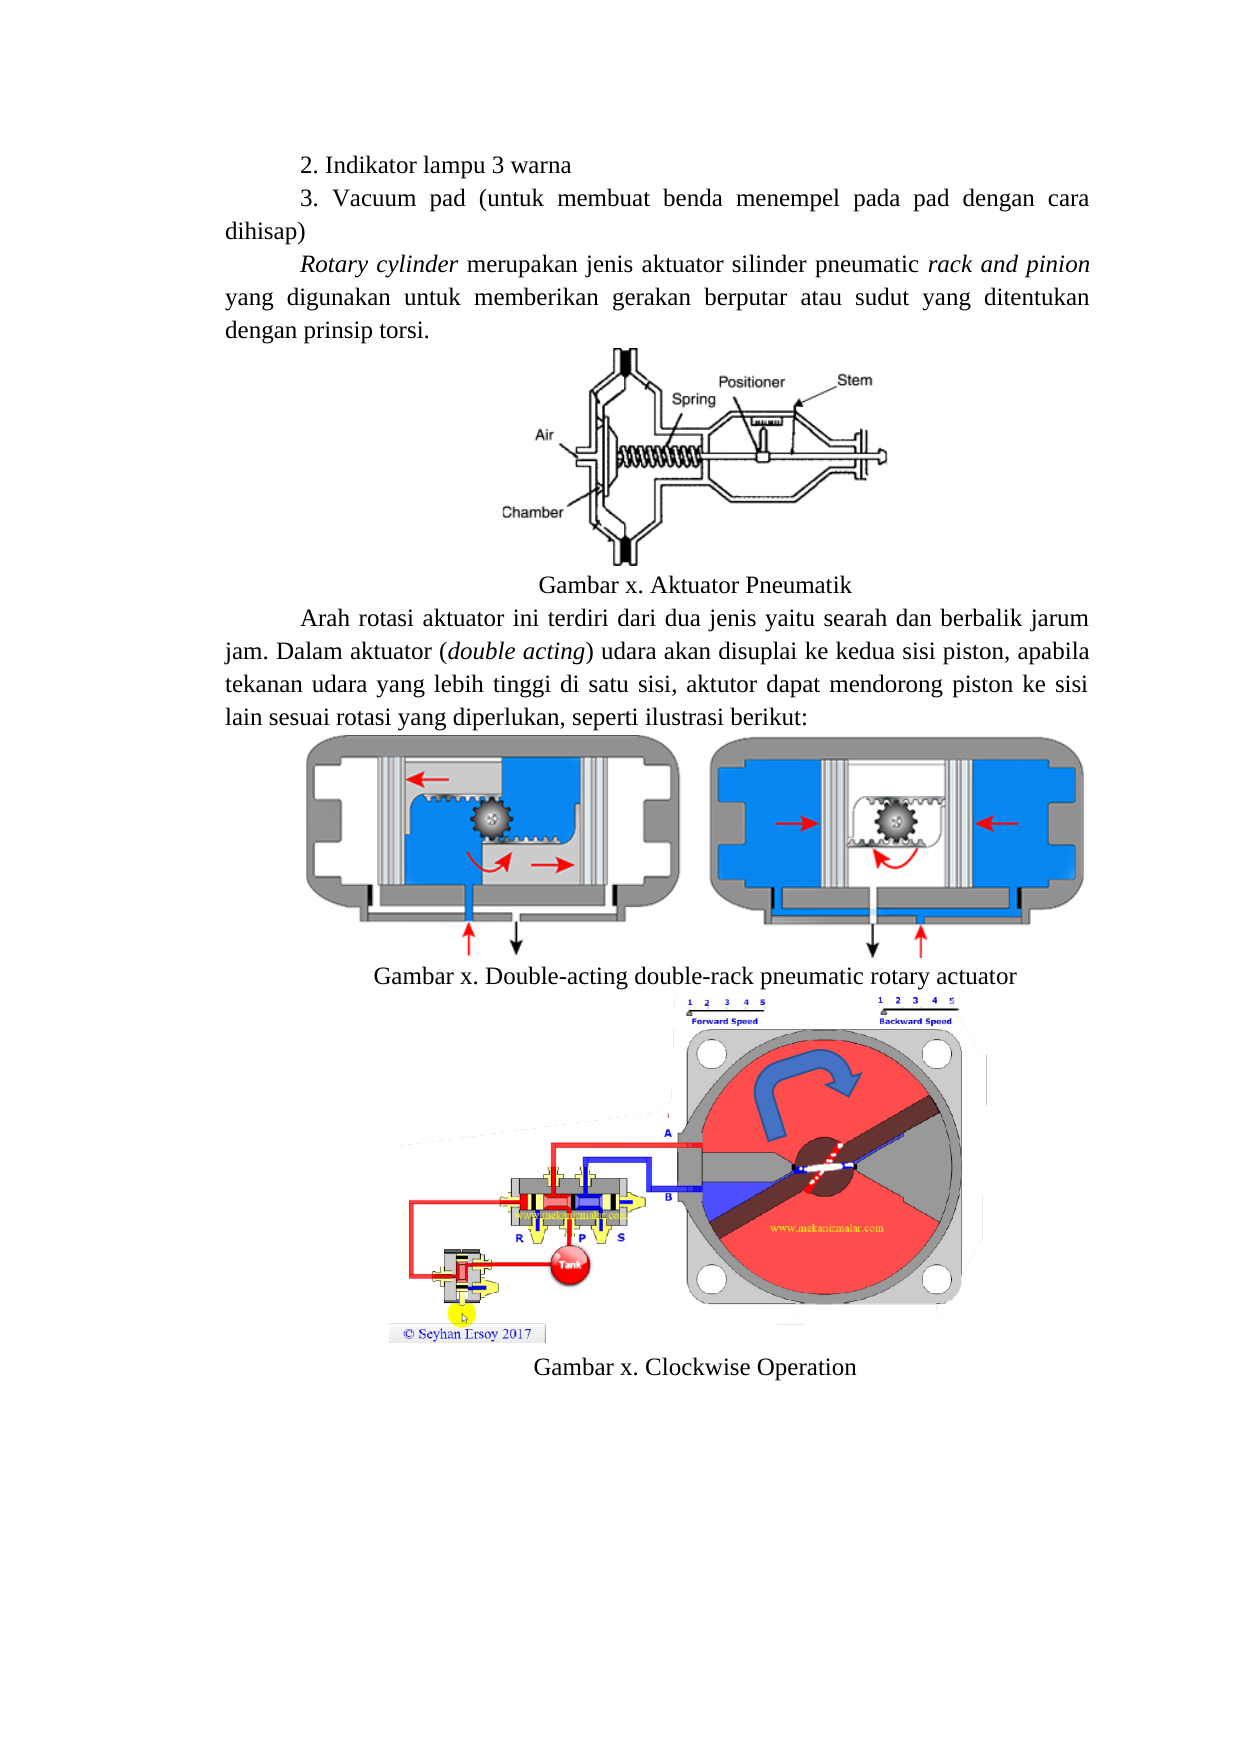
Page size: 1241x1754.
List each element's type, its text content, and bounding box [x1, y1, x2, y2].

picture [306, 735, 1084, 958]
picture [389, 994, 1001, 1348]
list Rotary cylinder merupakan jenis aktuator silinder pneumatic rack and pinion yang digunakan untuk memberikan gerakan berputar atau sudut yang ditentukan dengan prinsip torsi. [225, 249, 1090, 344]
list 3. Vacuum pad (untuk membuat benda menempel pada pad dengan cara dihisap) [225, 183, 1090, 245]
list Gambar x. Double-acting double-rack pneumatic rotary actuator [225, 961, 1090, 990]
picture [502, 348, 888, 566]
list Gambar x. Clockwise Operation [225, 1352, 1090, 1381]
list Gambar x. Aktuator Pneumatik [225, 570, 1090, 599]
list 2. Indikator lampu 3 warna [225, 150, 1090, 179]
list Arah rotasi aktuator ini terdiri dari dua jenis yaitu searah dan berbalik jarum jam. Dalam aktuator (double acting) udara akan disuplai ke kedua sisi piston, apabila tekanan udara yang lebih tinggi di satu sisi, aktutor dapat mendorong piston ke sisi lain sesuai rotasi yang diperlukan, seperti ilustrasi berikut: [225, 603, 1090, 731]
